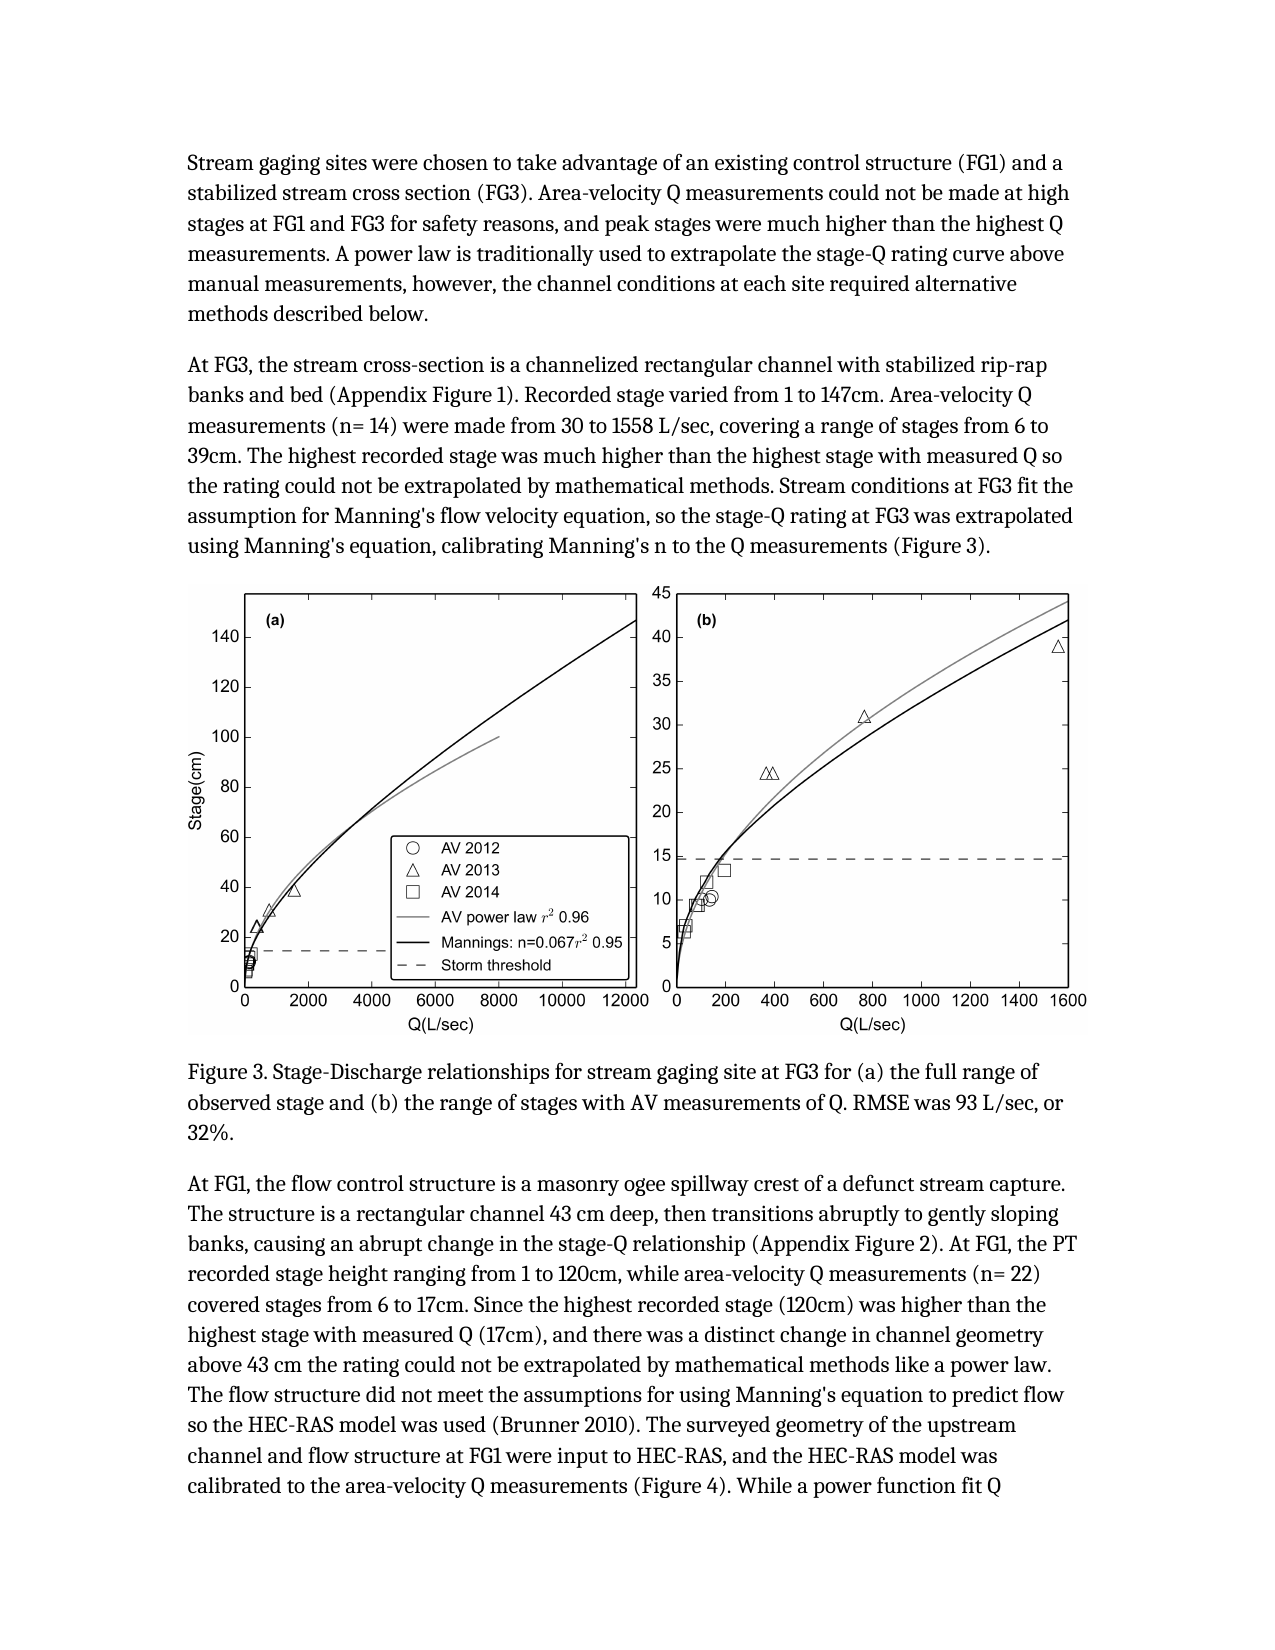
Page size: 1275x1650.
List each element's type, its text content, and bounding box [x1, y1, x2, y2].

text Stream gaging sites were chosen to take advantage of an existing control structure (FG1) and a stabilized stream cross section (FG3). Area-velocity Q measurements could not be made at high stages at FG1 and FG3 for safety reasons, and peak stages were much higher than the highest Q measurements. A power law is traditionally used to extrapolate the stage-Q rating curve above manual measurements, however, the channel conditions at each site required alternative methods described below. [187, 150, 1087, 327]
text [187, 1171, 1087, 1499]
text At FG3, the stream cross-section is a channelized rectangular channel with stabilized rip-rap banks and bed (Appendix Figure 1). Recorded stage varied from 1 to 147cm. Area-velocity Q measurements (n= 14) were made from 30 to 1558 L/sec, covering a range of stages from 6 to 39cm. The highest recorded stage was much higher than the highest stage with measured Q so the rating could not be extrapolated by mathematical methods. Stream conditions at FG3 fit the assumption for Manning's flow velocity equation, so the stage-Q rating at FG3 was extrapolated using Manning's equation, calibrating Manning's n to the Q measurements (Figure 3). [187, 352, 1087, 560]
picture [187, 584, 1088, 1035]
text Figure 3. Stage-Discharge relationships for stream gaging site at FG3 for (a) the full range of observed stage and (b) the range of stages with AV measurements of Q. RMSE was 93 L/sec, or 32%. [187, 1059, 1087, 1146]
